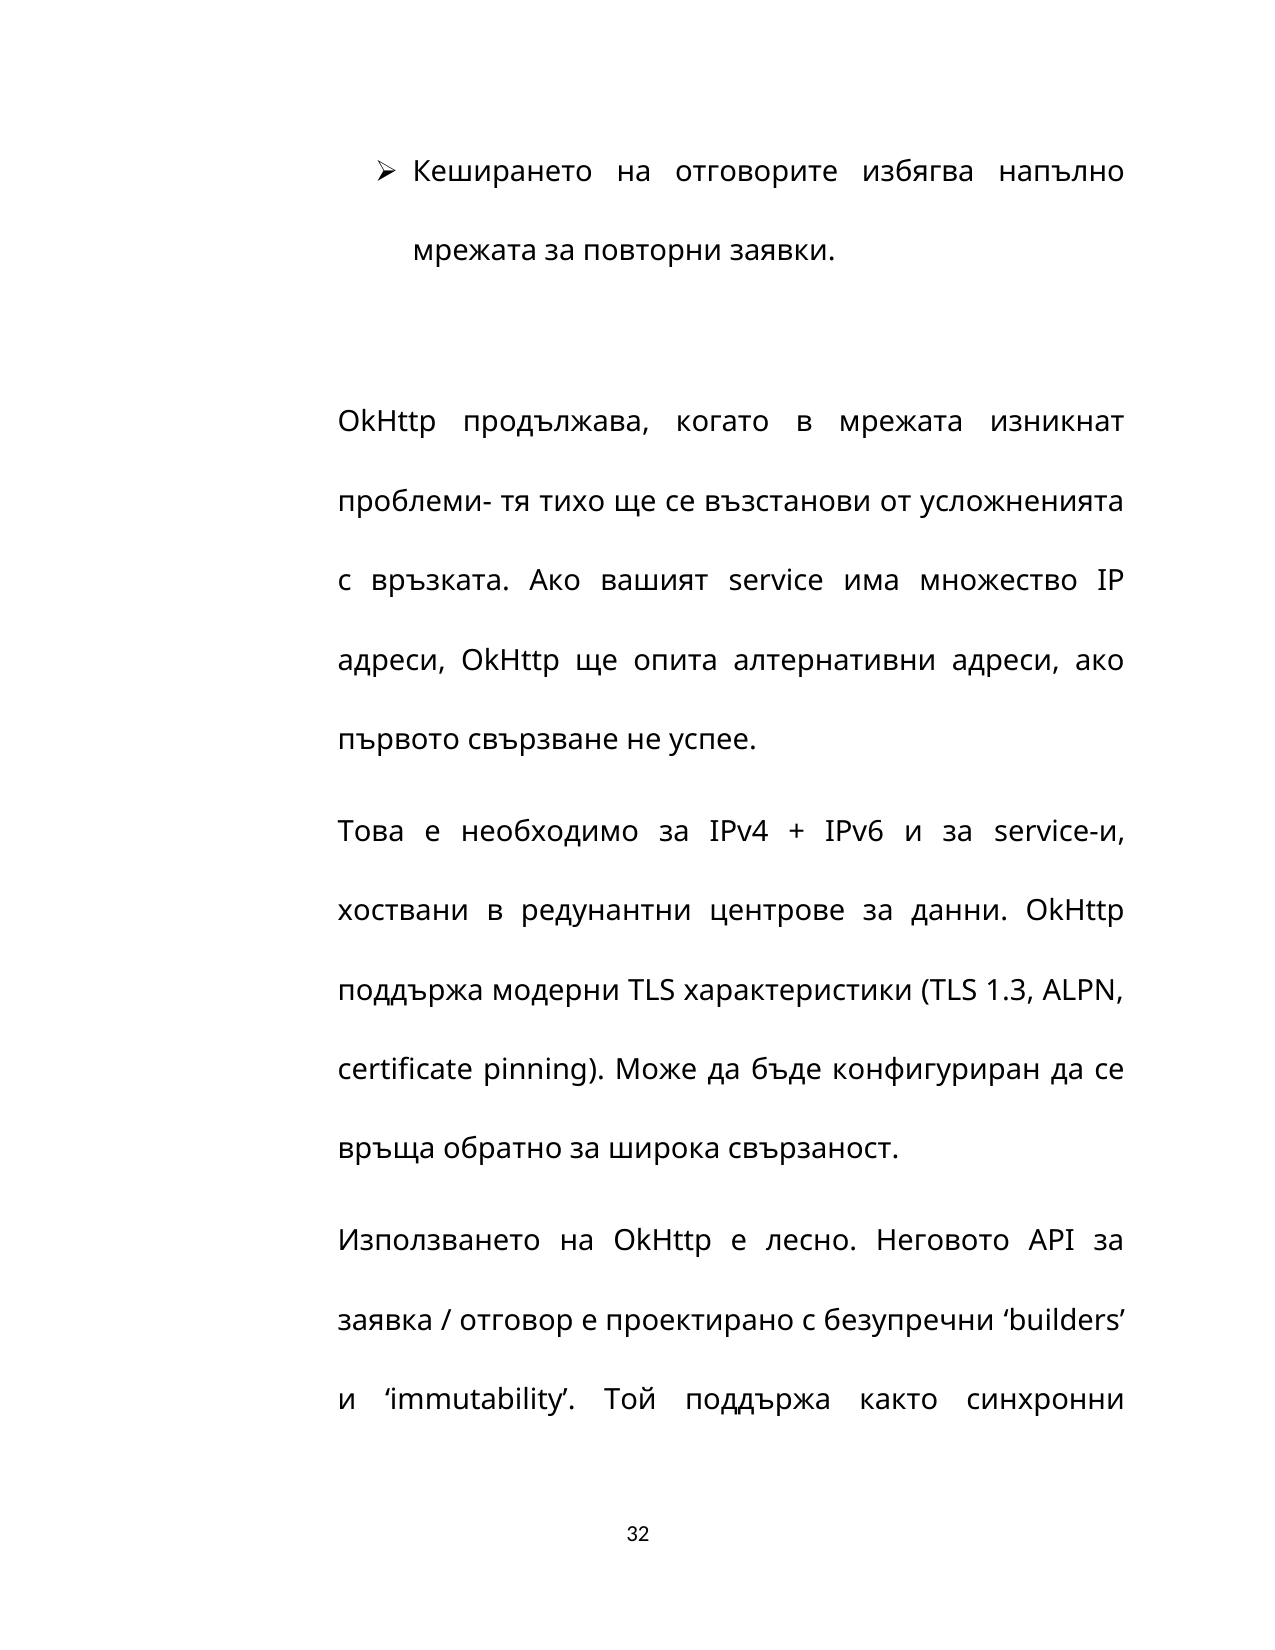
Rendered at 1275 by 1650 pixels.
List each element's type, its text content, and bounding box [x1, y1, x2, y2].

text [337, 1219, 1125, 1418]
list Кеширането на отговорите избягва напълно мрежата за повторни заявки. [375, 150, 1125, 269]
text OkHttp продължава, когато в мрежата изникнат проблеми- тя тихо ще се възстанови от усложненията с връзката. Ако вашият service има множество IP адреси, OkHttp ще опита алтернативни адреси, ако първото свързване не успее. [337, 401, 1125, 758]
text Това е необходимо за IPv4 + IPv6 и за service-и, хоствани в редунантни центрове за данни. OkHttp поддържа модерни TLS характеристики (TLS 1.3, ALPN, certificate pinning). Може да бъде конфигуриран да се връща обратно за широка свързаност. [337, 810, 1125, 1167]
